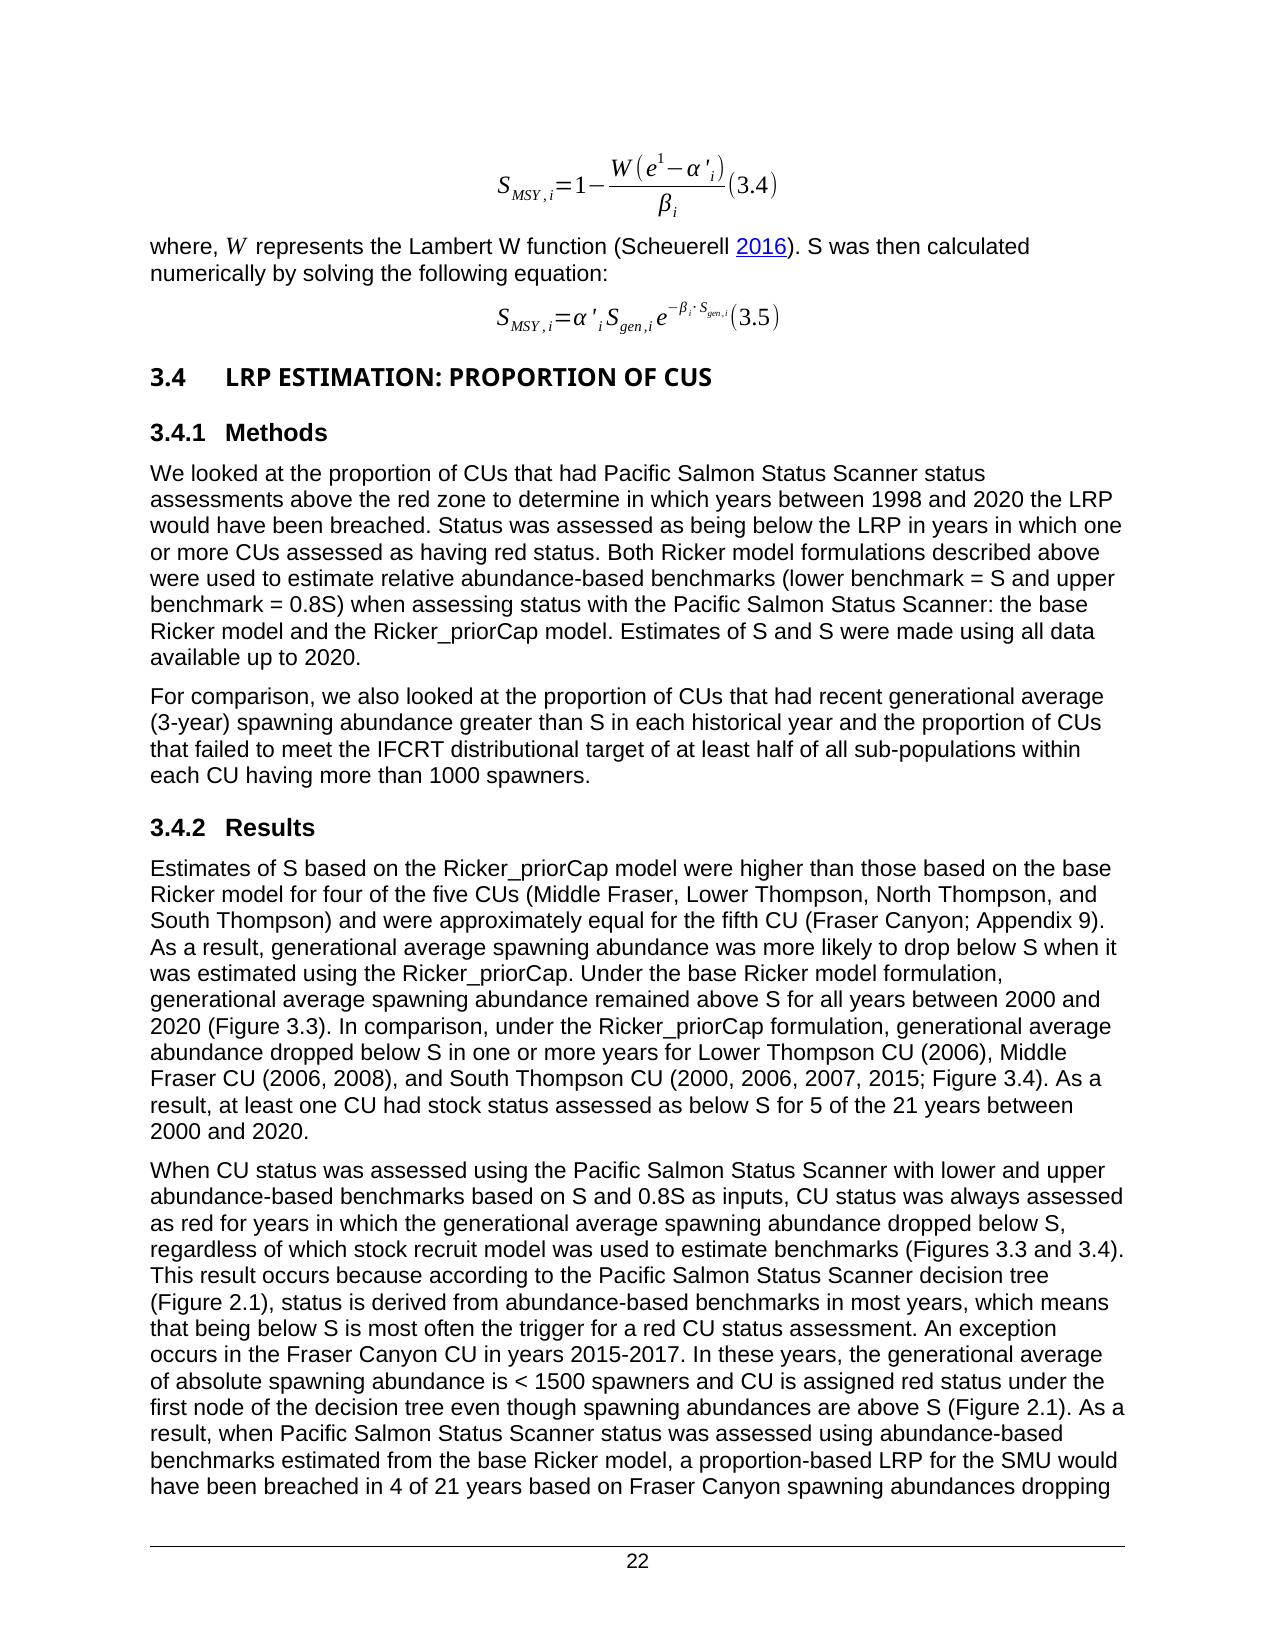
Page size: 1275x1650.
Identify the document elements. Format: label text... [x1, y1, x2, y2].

text Estimates of S based on the Ricker_priorCap model were higher than those based on the base Ricker model for four of the five CUs (Middle Fraser, Lower Thompson, North Thompson, and South Thompson) and were approximately equal for the fifth CU (Fraser Canyon; Appendix 9). As a result, generational average spawning abundance was more likely to drop below S when it was estimated using the Ricker_priorCap. Under the base Ricker model formulation, generational average spawning abundance remained above S for all years between 2000 and 2020 (Figure 3.3). In comparison, under the Ricker_priorCap formulation, generational average abundance dropped below S in one or more years for Lower Thompson CU (2006), Middle Fraser CU (2006, 2008), and South Thompson CU (2000, 2006, 2007, 2015; Figure 3.4). As a result, at least one CU had stock status assessed as below S for 5 of the 21 years between 2000 and 2020. [150, 854, 1125, 1144]
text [150, 1157, 1125, 1499]
subtitle 3.4 LRP ESTIMATION: PROPORTION OF CUS [150, 359, 1125, 393]
subtitle 3.4.2 Results [150, 813, 1125, 842]
subtitle 3.4.1 Methods [150, 418, 1125, 447]
text where, represents the Lambert W function (Scheuerell 2016). S was then calculated numerically by solving the following equation: [150, 232, 1125, 286]
text We looked at the proportion of CUs that had Pacific Salmon Status Scanner status assessments above the red zone to determine in which years between 1998 and 2020 the LRP would have been breached. Status was assessed as being below the LRP in years in which one or more CUs assessed as having red status. Both Ricker model formulations described above were used to estimate relative abundance-based benchmarks (lower benchmark = S and upper benchmark = 0.8S) when assessing status with the Pacific Salmon Status Scanner: the base Ricker model and the Ricker_priorCap model. Estimates of S and S were made using all data available up to 2020. [150, 459, 1125, 670]
text For comparison, we also looked at the proportion of CUs that had recent generational average (3-year) spawning abundance greater than S in each historical year and the proportion of CUs that failed to meet the IFCRT distributional target of at least half of all sub-populations within each CU having more than 1000 spawners. [150, 683, 1125, 788]
